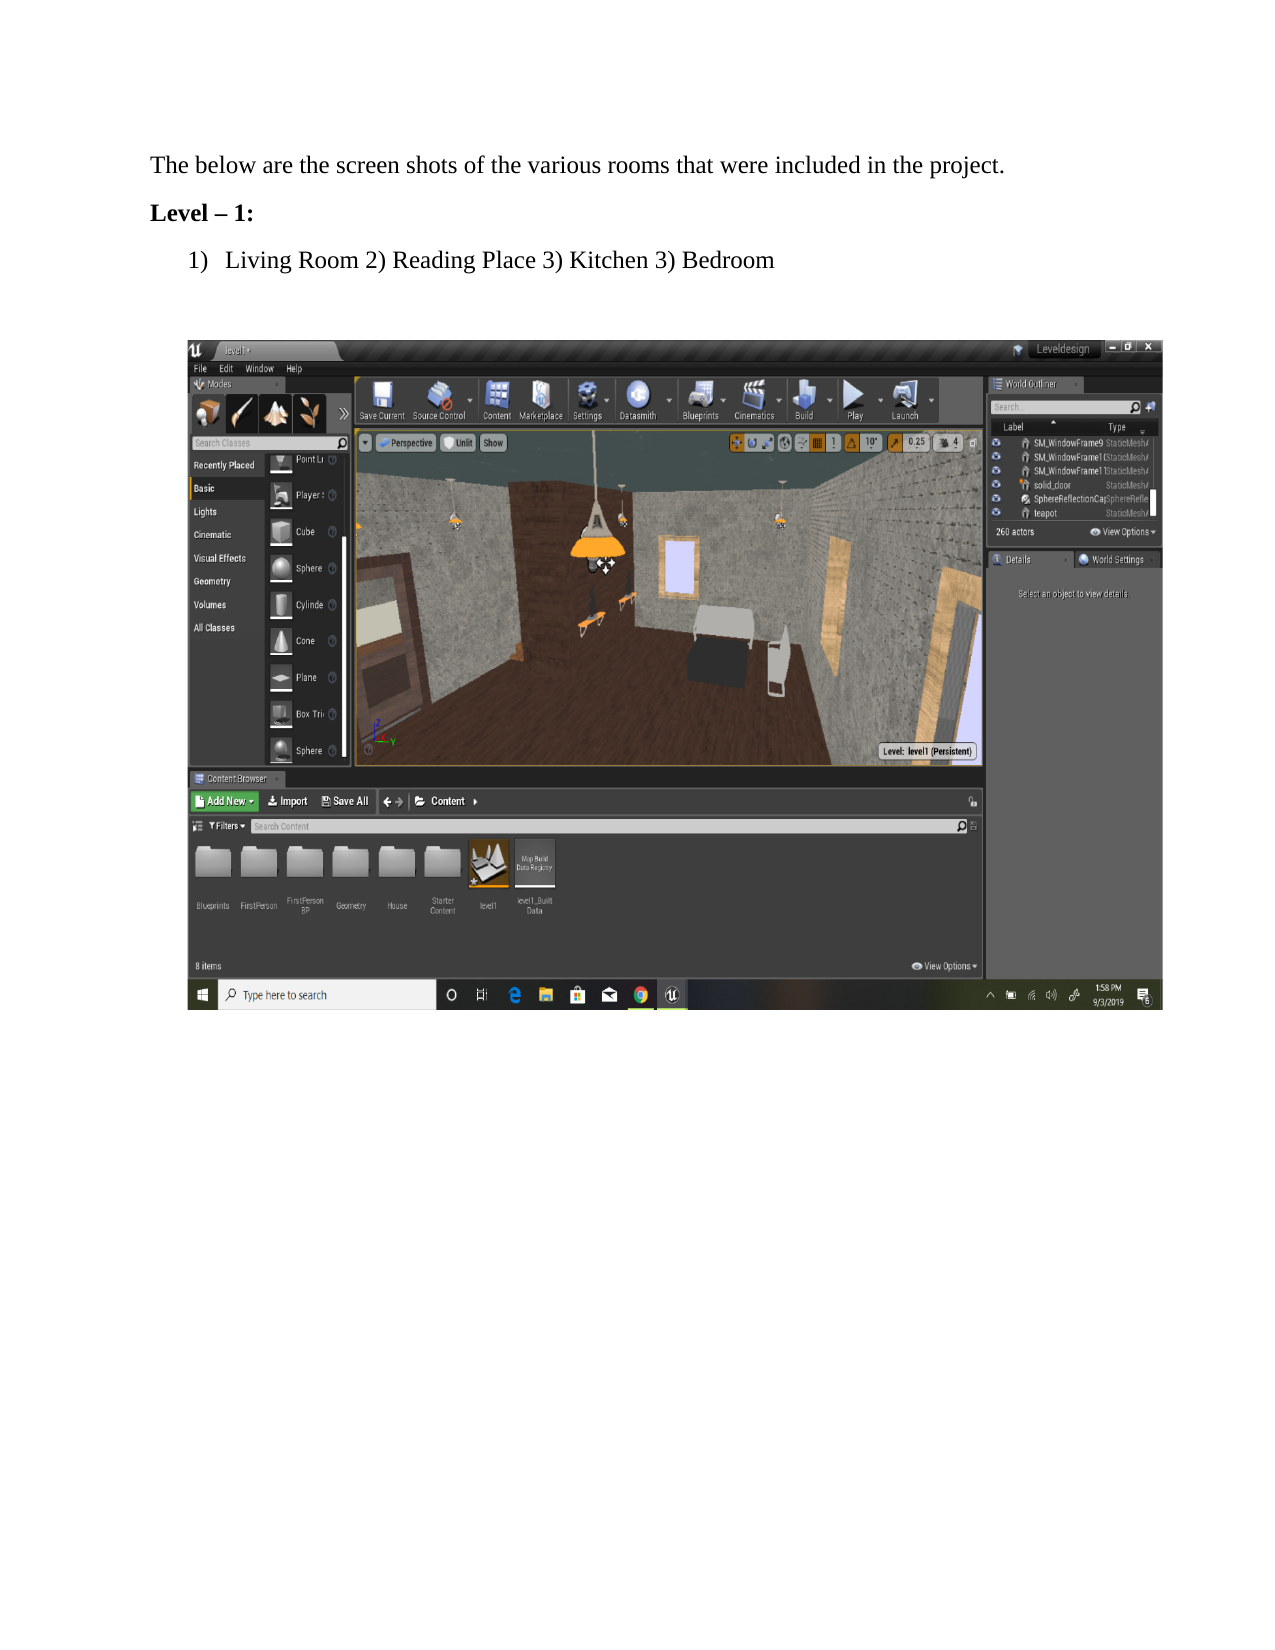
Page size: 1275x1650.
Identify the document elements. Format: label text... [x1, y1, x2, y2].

picture [187, 340, 1163, 1010]
list Living Room 2) Reading Place 3) Kitchen 3) Bedroom [187, 245, 1125, 274]
text Level – 1: [150, 198, 1125, 226]
text The below are the screen shots of the various rooms that were included in the project. [150, 150, 1125, 179]
